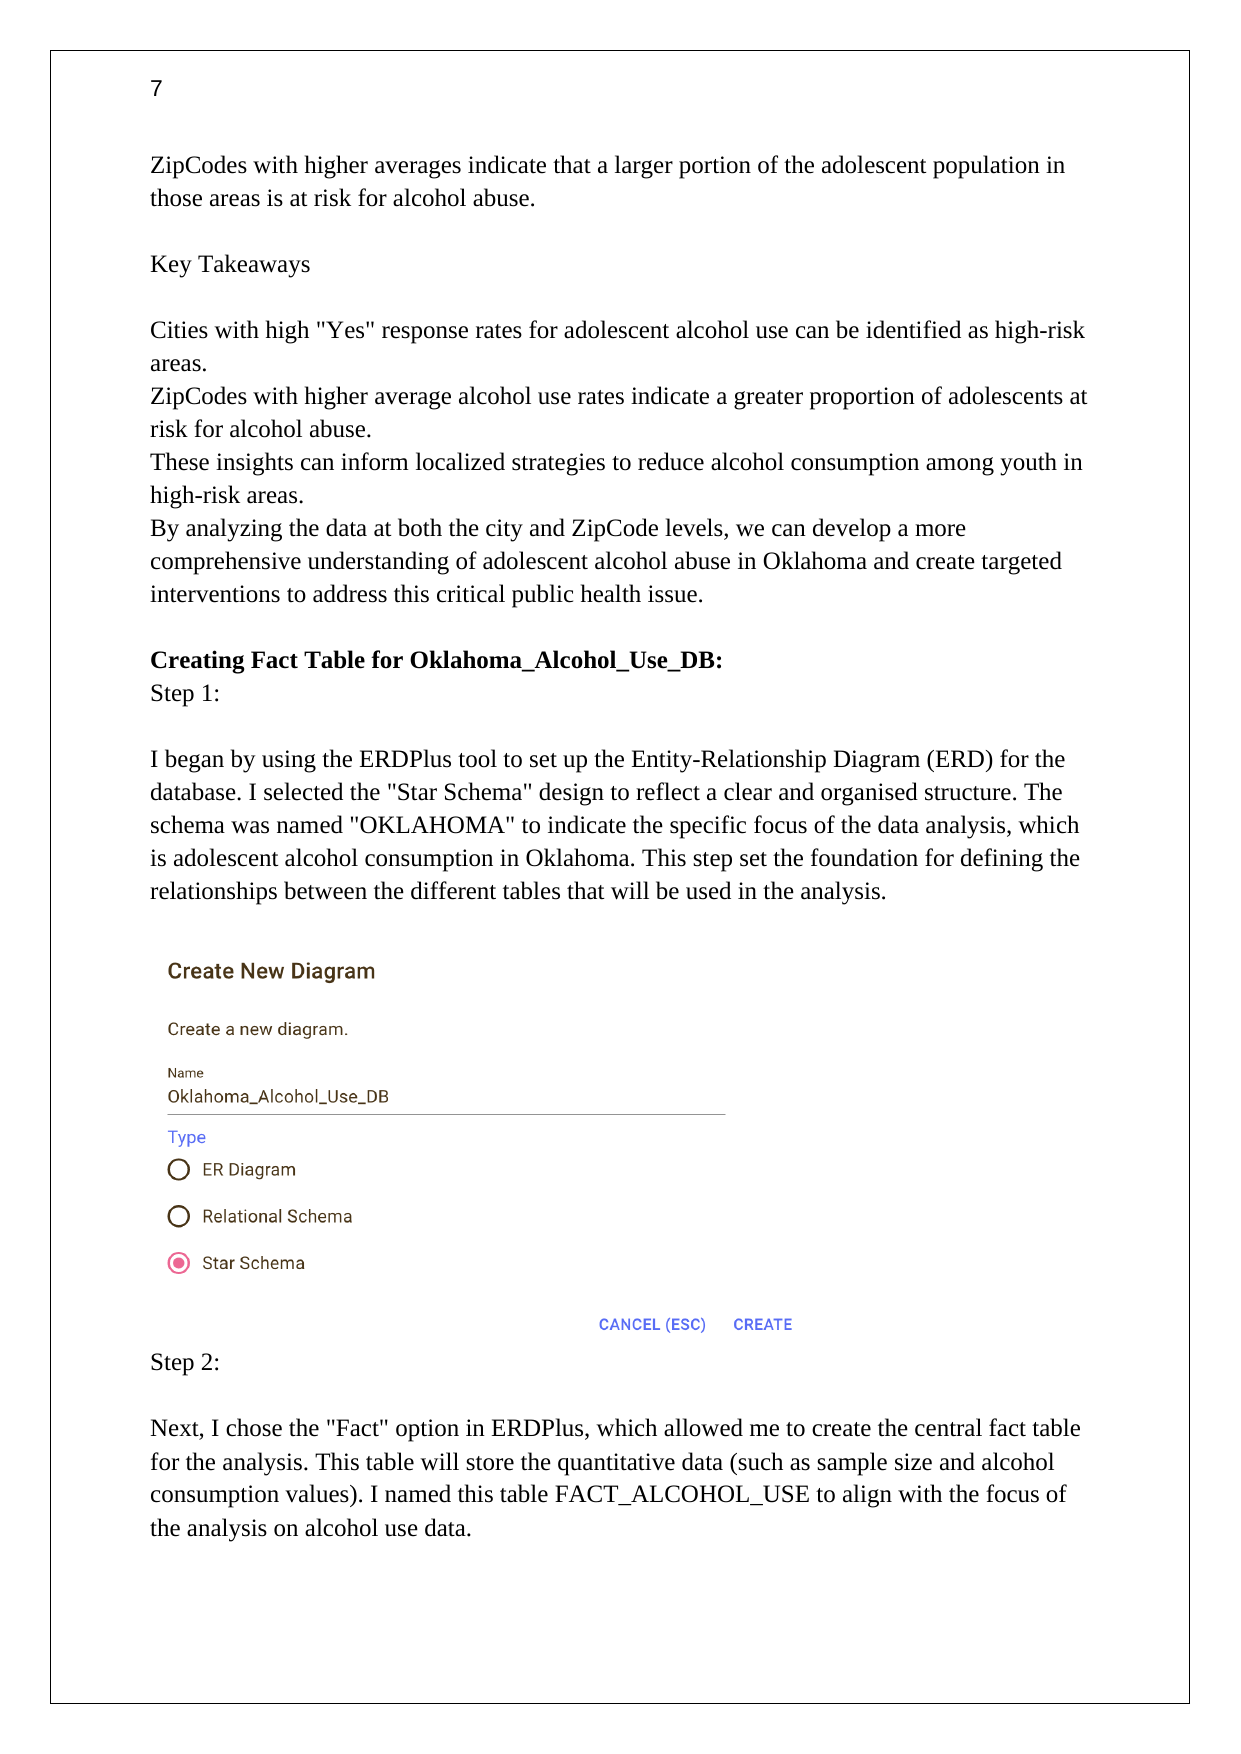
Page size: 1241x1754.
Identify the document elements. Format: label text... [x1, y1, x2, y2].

picture [150, 942, 808, 1344]
text Next, I chose the "Fact" option in ERDPlus, which allowed me to create the central fact table for the analysis. This table will store the quantitative data (such as sample size and alcohol consumption values). I named this table FACT_ALCOHOL_USE to align with the focus of the analysis on alcohol use data. [150, 1413, 1090, 1541]
text Creating Fact Table for Oklahoma_Alcohol_Use_DB: [150, 645, 1090, 674]
text Step 1: [150, 678, 1090, 707]
text ZipCodes with higher average alcohol use rates indicate a greater proportion of adolescents at risk for alcohol abuse. [150, 381, 1090, 443]
text Step 2: [150, 1347, 1090, 1376]
text Key Takeaways [150, 249, 1090, 278]
text I began by using the ERDPlus tool to set up the Entity-Relationship Diagram (ERD) for the database. I selected the "Star Schema" design to reflect a clear and organised structure. The schema was named "OKLAHOMA" to indicate the specific focus of the data analysis, which is adolescent alcohol consumption in Oklahoma. This step set the foundation for defining the relationships between the different tables that will be used in the analysis. [150, 744, 1090, 905]
text Cities with high "Yes" response rates for adolescent alcohol use can be identified as high-risk areas. [150, 315, 1090, 377]
text By analyzing the data at both the city and ZipCode levels, we can develop a more comprehensive understanding of adolescent alcohol abuse in Oklahoma and create targeted interventions to address this critical public health issue. [150, 513, 1090, 608]
text These insights can inform localized strategies to reduce alcohol consumption among youth in high-risk areas. [150, 447, 1090, 509]
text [150, 150, 1090, 212]
